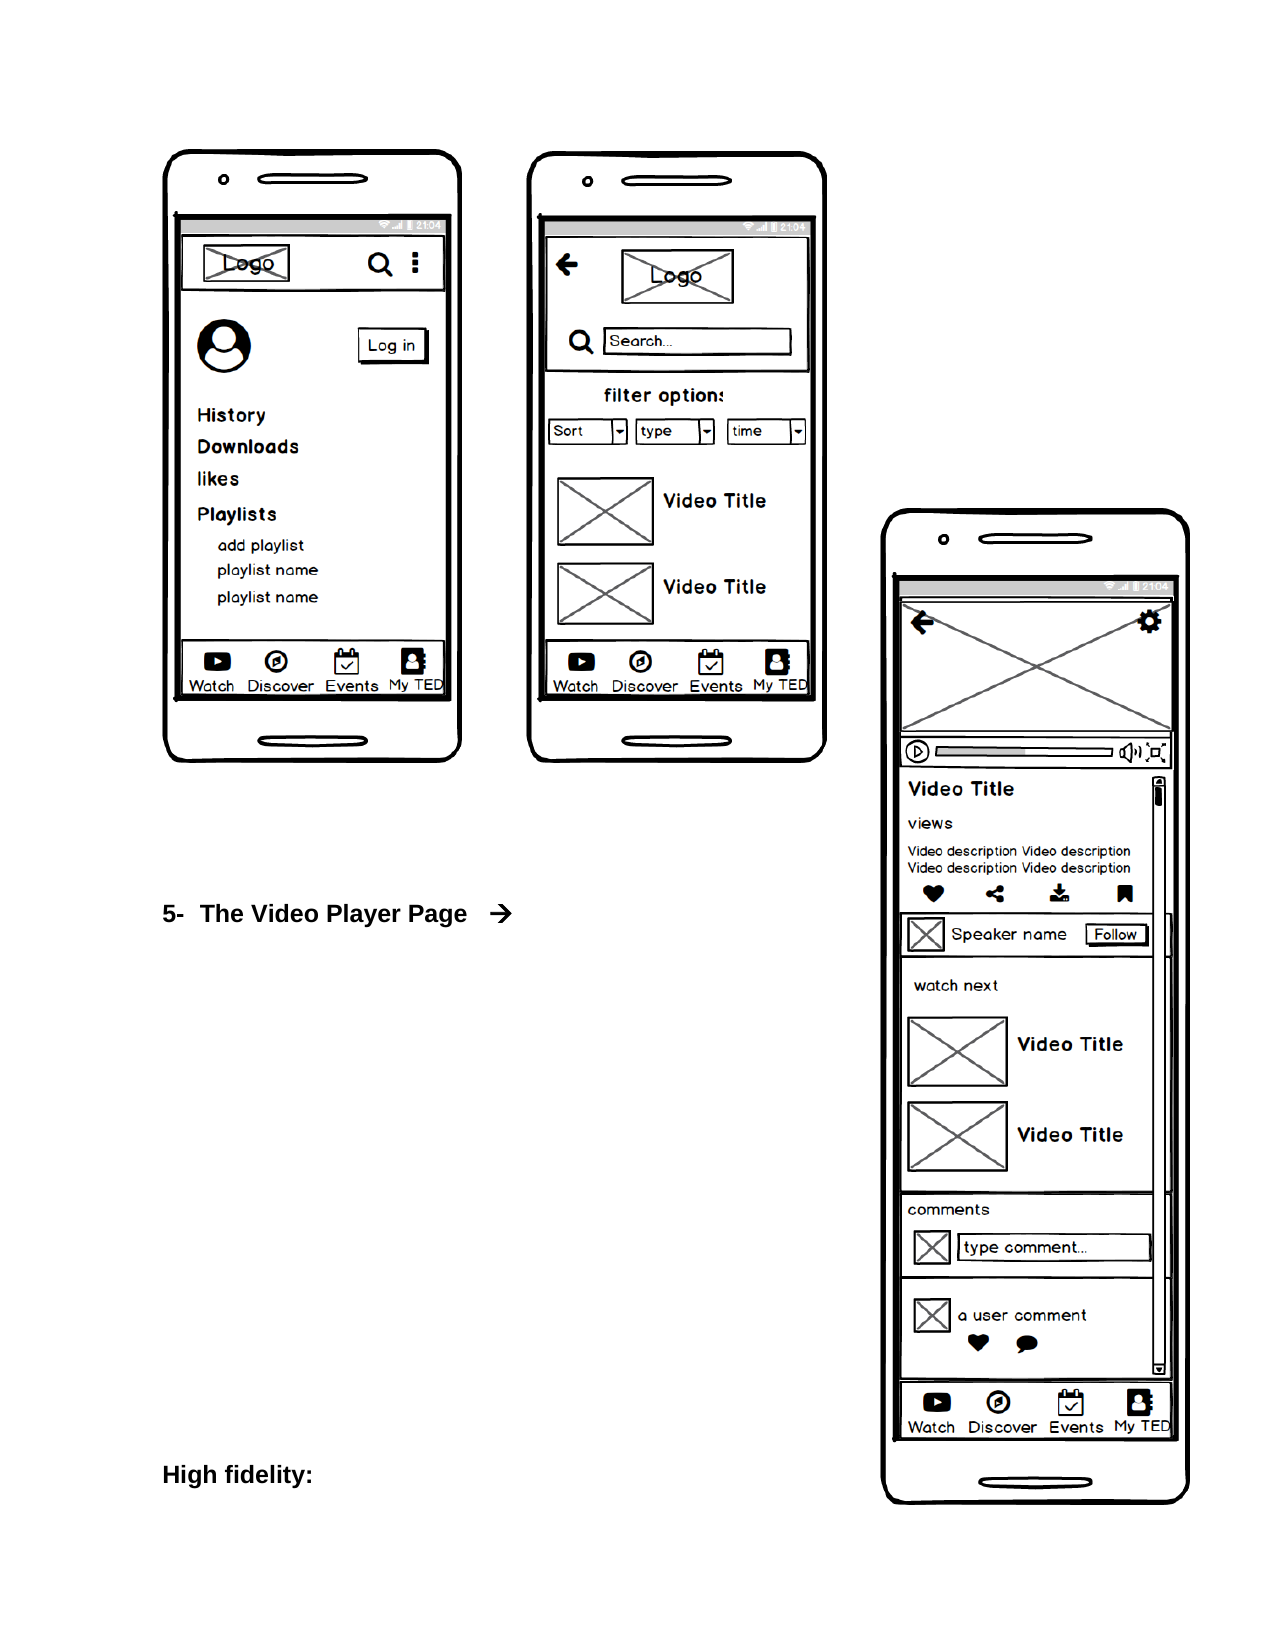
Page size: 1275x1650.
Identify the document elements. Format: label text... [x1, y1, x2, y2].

picture [525, 151, 849, 763]
picture [879, 508, 1210, 1505]
picture [161, 149, 462, 763]
text High fidelity: [162, 1459, 879, 1488]
list The Video Player Page [162, 899, 879, 928]
